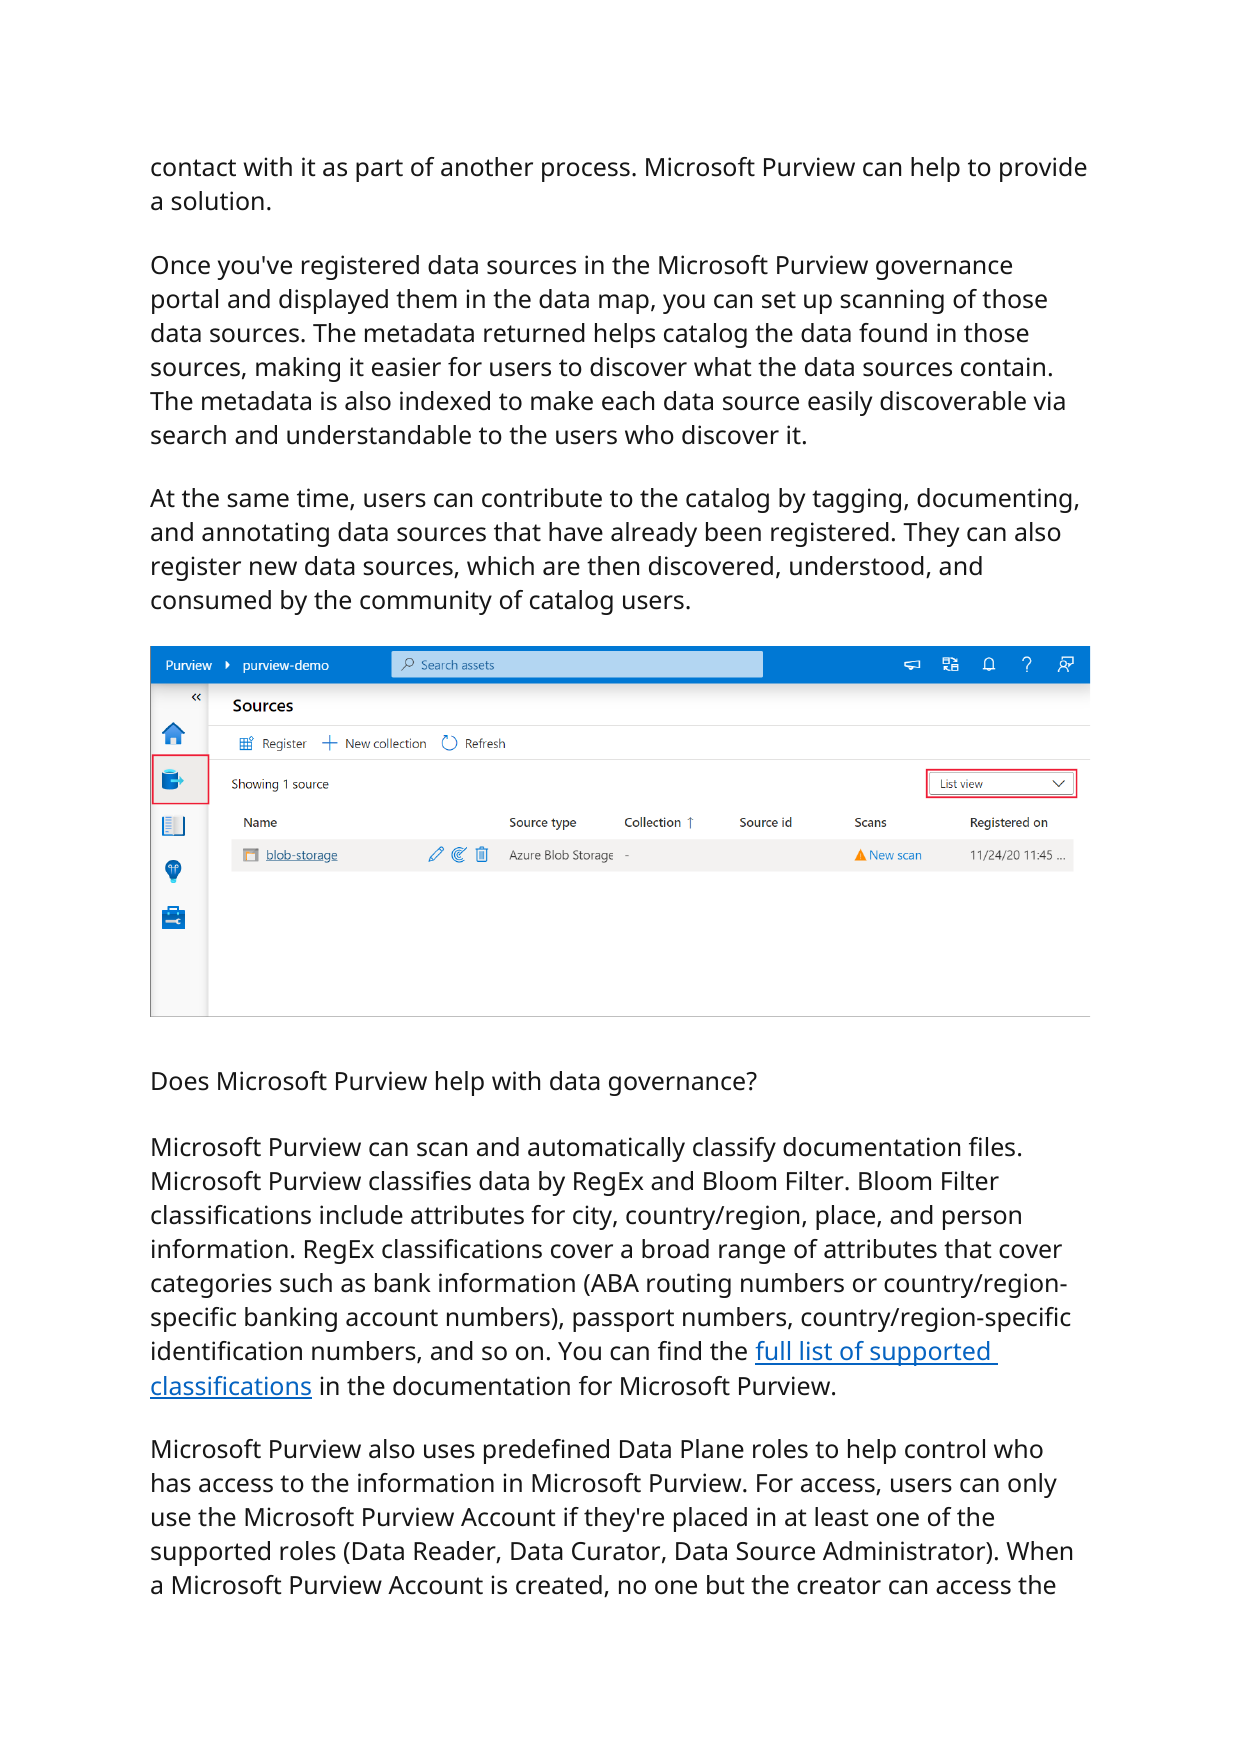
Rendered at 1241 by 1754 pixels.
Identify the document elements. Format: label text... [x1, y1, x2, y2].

text Once you've registered data sources in the Microsoft Purview governance portal and displayed them in the data map, you can set up scanning of those data sources. The metadata returned helps catalog the data found in those sources, making it easier for users to discover what the data sources contain. The metadata is also indexed to make each data source easily discoverable via search and understandable to the users who discover it. [150, 247, 1090, 452]
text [150, 1431, 1090, 1602]
subtitle Does Microsoft Purview help with data governance? [150, 1064, 1090, 1098]
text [150, 150, 1090, 218]
text Microsoft Purview can scan and automatically classify documentation files. Microsoft Purview classifies data by RegEx and Bloom Filter. Bloom Filter classifications include attributes for city, country/region, place, and person information. RegEx classifications cover a broad range of attributes that cover categories such as bank information (ABA routing numbers or country/region-specific banking account numbers), passport numbers, country/region-specific identification numbers, and so on. You can find the full list of supported classifications in the documentation for Microsoft Purview. [150, 1130, 1090, 1402]
picture [150, 646, 1091, 1017]
text At the same time, users can contribute to the catalog by tagging, documenting, and annotating data sources that have already been registered. They can also register new data sources, which are then discovered, understood, and consumed by the community of catalog users. [150, 481, 1090, 617]
